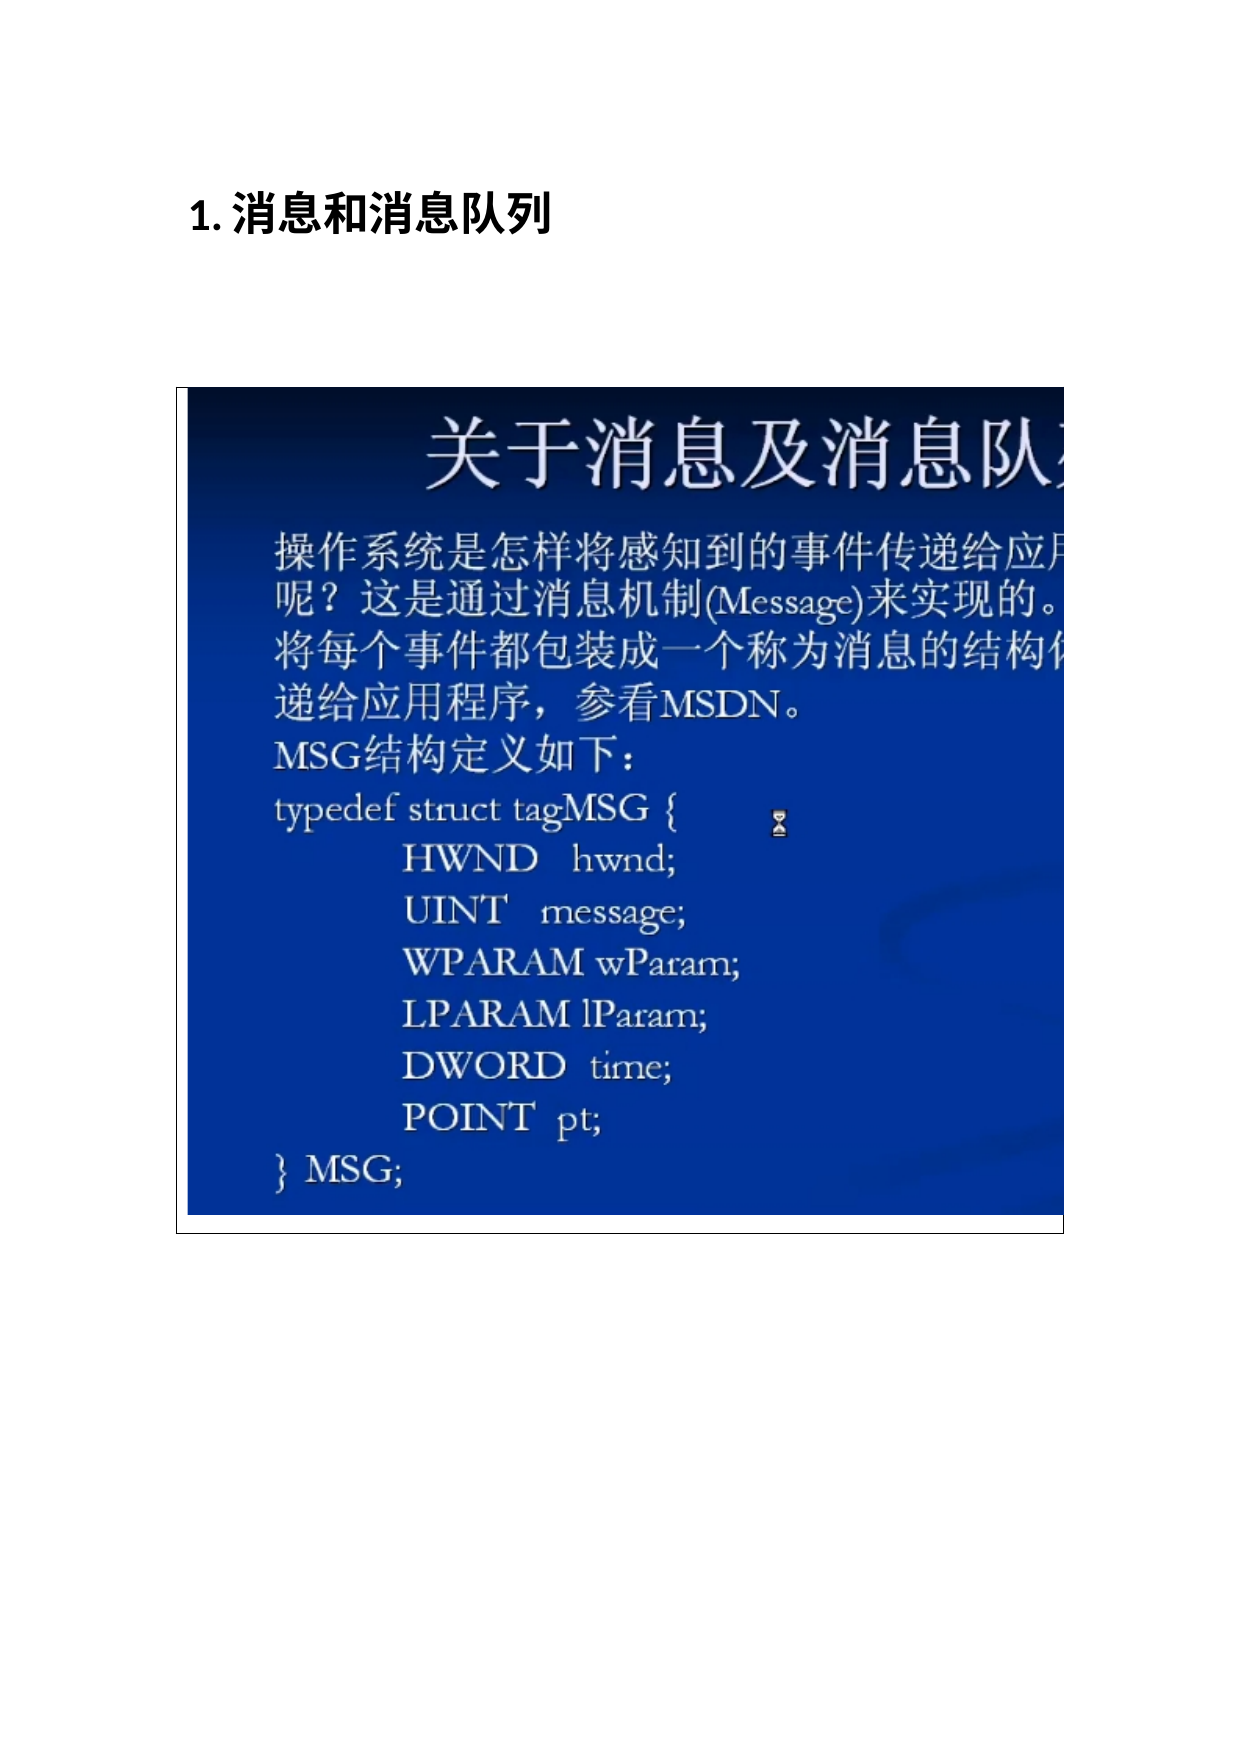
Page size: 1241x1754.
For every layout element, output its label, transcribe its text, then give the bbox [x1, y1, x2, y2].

subtitle 消息和消息队列 [187, 162, 1053, 259]
table_header [177, 388, 1063, 1233]
picture [187, 387, 1064, 1215]
